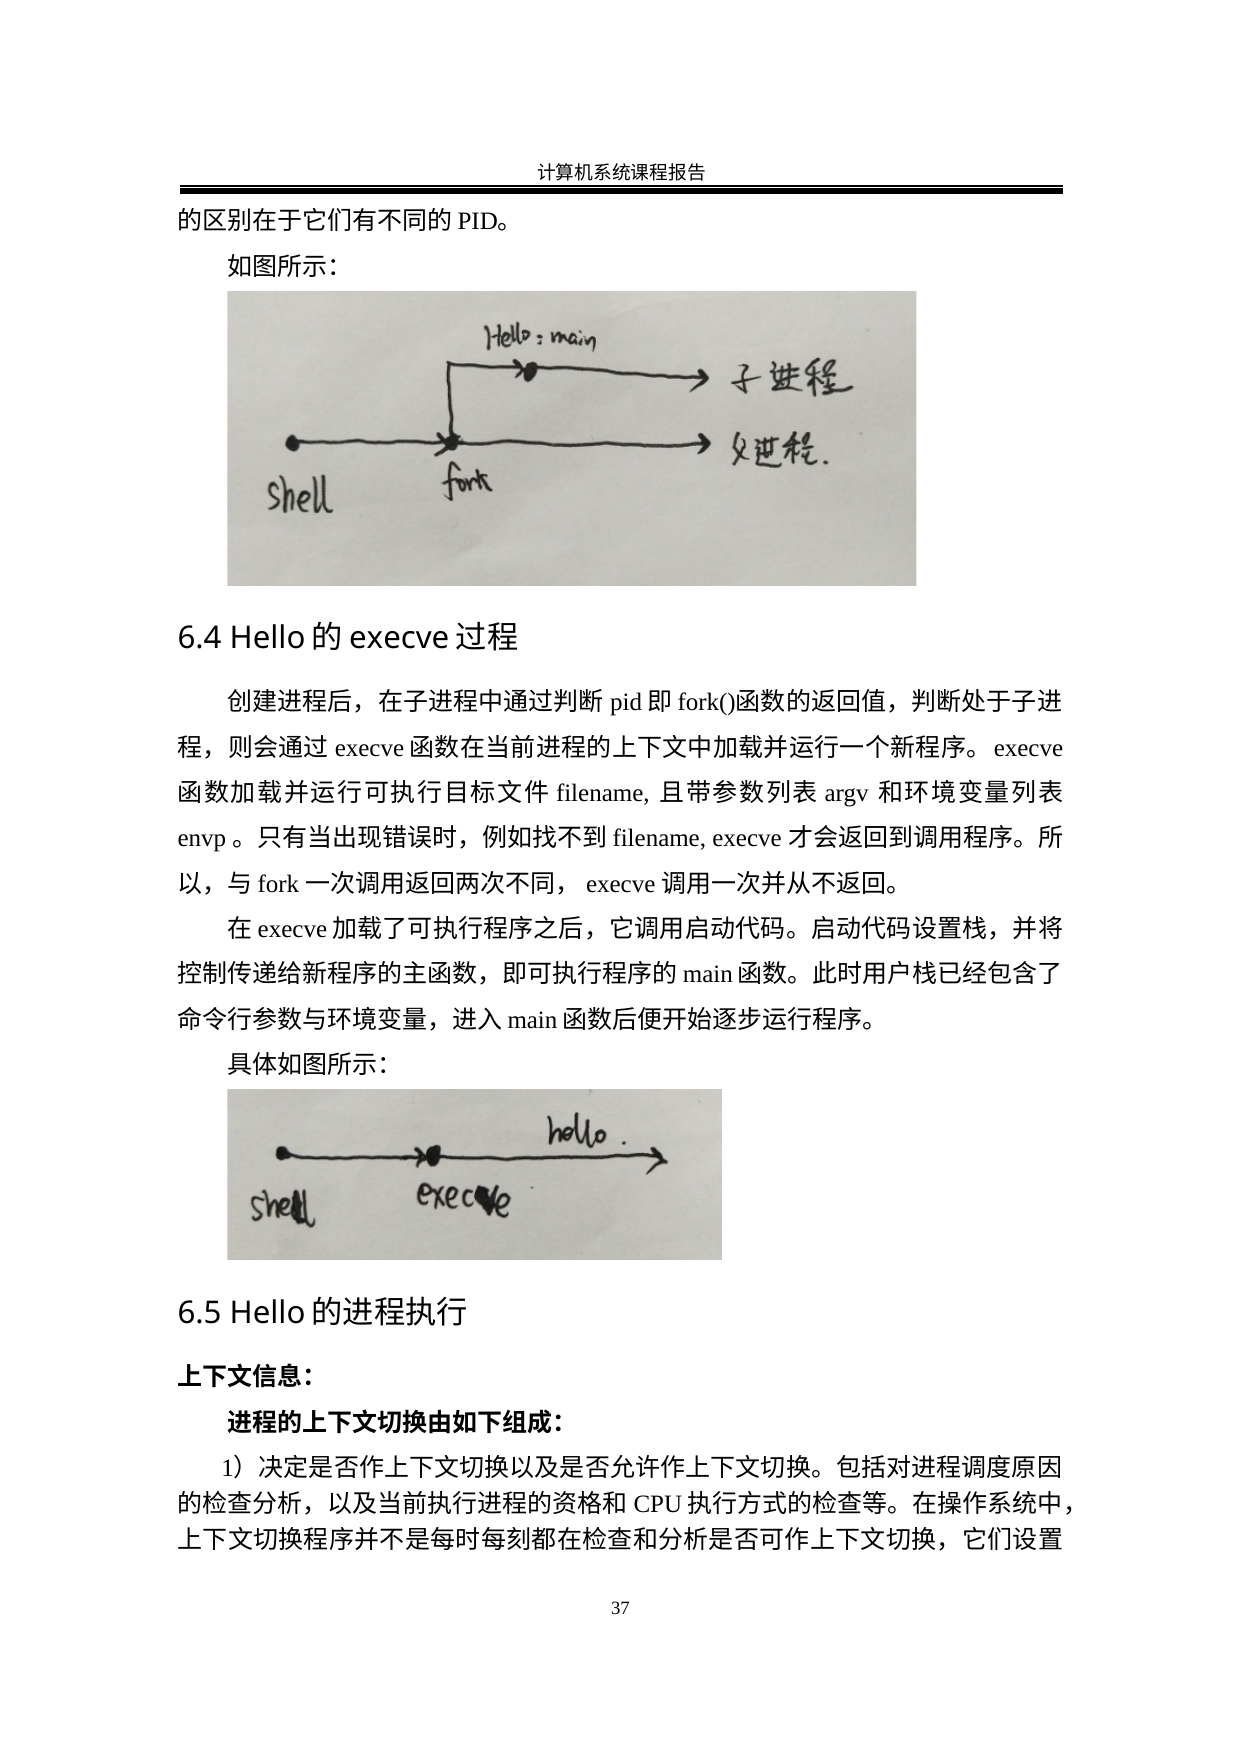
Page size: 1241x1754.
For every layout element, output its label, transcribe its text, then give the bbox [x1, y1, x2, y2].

picture [227, 291, 917, 586]
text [177, 201, 1063, 237]
picture [227, 1089, 722, 1260]
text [177, 1447, 1063, 1556]
text 上下文信息： [177, 1357, 1063, 1393]
subtitle 6.5 Hello的进程执行 [177, 1292, 1063, 1332]
text 进程的上下文切换由如下组成： [177, 1402, 1063, 1438]
text 创建进程后，在子进程中通过判断pid即fork()函数的返回值，判断处于子进程，则会通过execve函数在当前进程的上下文中加载并运行一个新程序。execve 函数加载并运行可执行目标文件filename, 且带参数列表argv 和环境变量列表envp 。只有当出现错误时，例如找不到filename, execve 才会返回到调用程序。所以，与fork 一次调用返回两次不同， execve 调用一次并从不返回。 [177, 682, 1063, 899]
text 具体如图所示： [177, 1044, 1063, 1081]
subtitle 6.4 Hello的execve过程 [177, 617, 1063, 657]
text 如图所示： [177, 246, 1063, 282]
text 在execve加载了可执行程序之后，它调用启动代码。启动代码设置栈，并将控制传递给新程序的主函数，即可执行程序的main函数。此时用户栈已经包含了命令行参数与环境变量，进入main函数后便开始逐步运行程序。 [177, 908, 1063, 1035]
